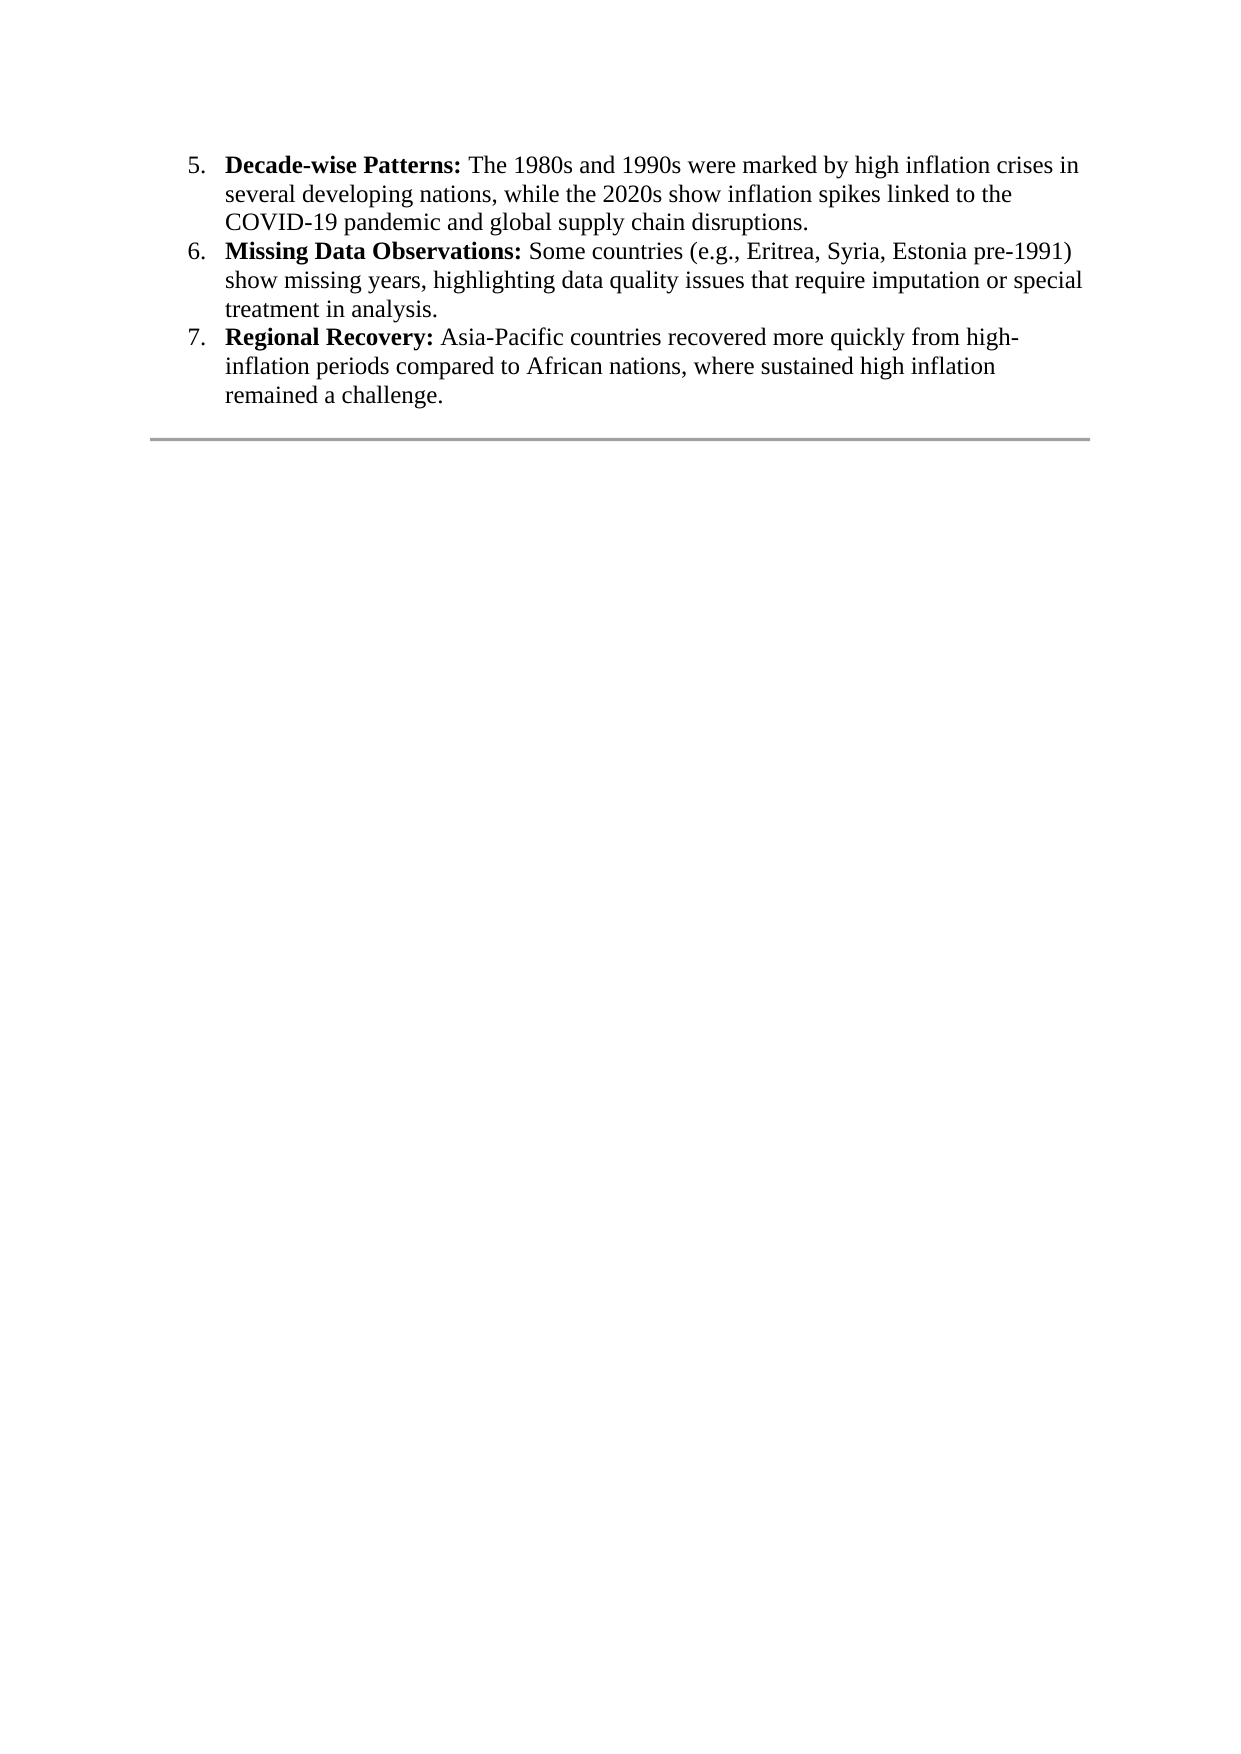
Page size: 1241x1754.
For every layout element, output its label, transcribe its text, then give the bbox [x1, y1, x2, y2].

list Missing Data Observations: Some countries (e.g., Eritrea, Syria, Estonia pre-1991) show missing years, highlighting data quality issues that require imputation or special treatment in analysis. [187, 236, 1090, 322]
list Regional Recovery: Asia-Pacific countries recovered more quickly from high-inflation periods compared to African nations, where sustained high inflation remained a challenge. [187, 322, 1090, 409]
list Decade-wise Patterns: The 1980s and 1990s were marked by high inflation crises in several developing nations, while the 2020s show inflation spikes linked to the COVID-19 pandemic and global supply chain disruptions. [187, 150, 1090, 236]
